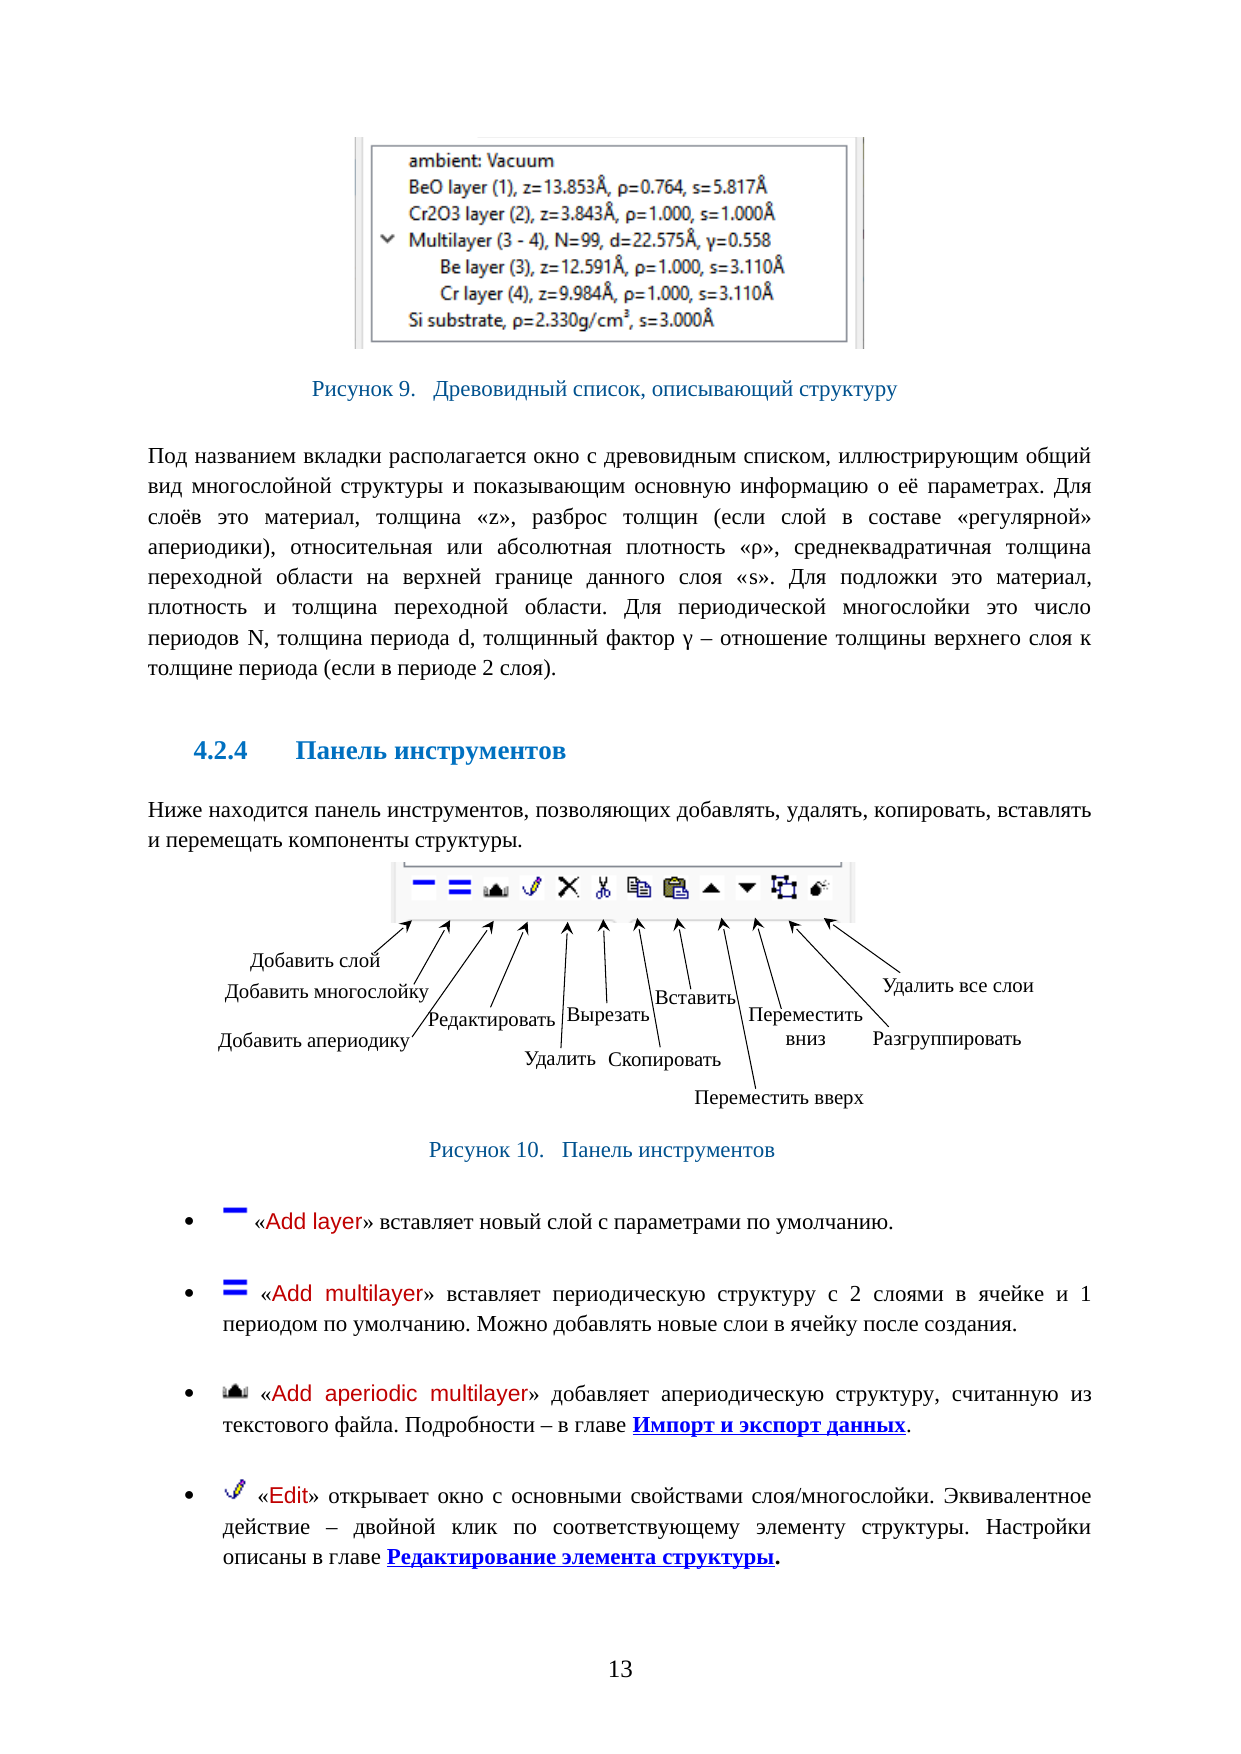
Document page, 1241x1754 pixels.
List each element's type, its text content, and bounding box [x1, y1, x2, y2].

picture [222, 1377, 249, 1402]
picture [390, 862, 856, 923]
list «Add layer» вставляет новый слой с параметрами по умолчанию. [185, 1204, 1093, 1234]
list «Edit» открывает окно с основными свойствами слоя/многослойки. Эквивалентное действие – двойной клик по соответствующему элементу структуры. Настройки описаны в главе Редактирование элемента структуры. [185, 1478, 1093, 1569]
picture [222, 1478, 249, 1504]
list Панель инструментов [178, 894, 1093, 1162]
list «Add multilayer» вставляет периодическую структуру с 2 слоями в ячейке и 1 периодом по умолчанию. Можно добавлять новые слои в ячейку после создания. [185, 1276, 1093, 1336]
list «Add aperiodic multilayer» добавляет апериодическую структуру, считанную из текстового файла. Подробности – в главе Импорт и экспорт данных. [185, 1378, 1093, 1437]
text Под названием вкладки располагается окно с древовидным списком, иллюстрирующим общий вид многослойной структуры и показывающим основную информацию о её параметрах. Для слоёв это материал, толщина «z», разброс толщин (если слой в составе «регулярной» апериодики), относительная или абсолютная плотность «ρ», среднеквадратичная толщина переходной области на верхней границе данного слоя «s». Для подложки это материал, плотность и толщина переходной области. Для периодической многослойки это число периодов N, толщина периода d, толщинный фактор γ – отношение толщины верхнего слоя к толщине периода (если в периоде 2 слоя). [148, 442, 1093, 680]
text Ниже находится панель инструментов, позволяющих добавлять, удалять, копировать, вставлять и перемещать компоненты структуры. [148, 796, 1093, 853]
picture [222, 1203, 249, 1230]
picture [354, 137, 865, 349]
picture [222, 1275, 249, 1302]
subtitle Панель инструментов [193, 734, 1093, 765]
